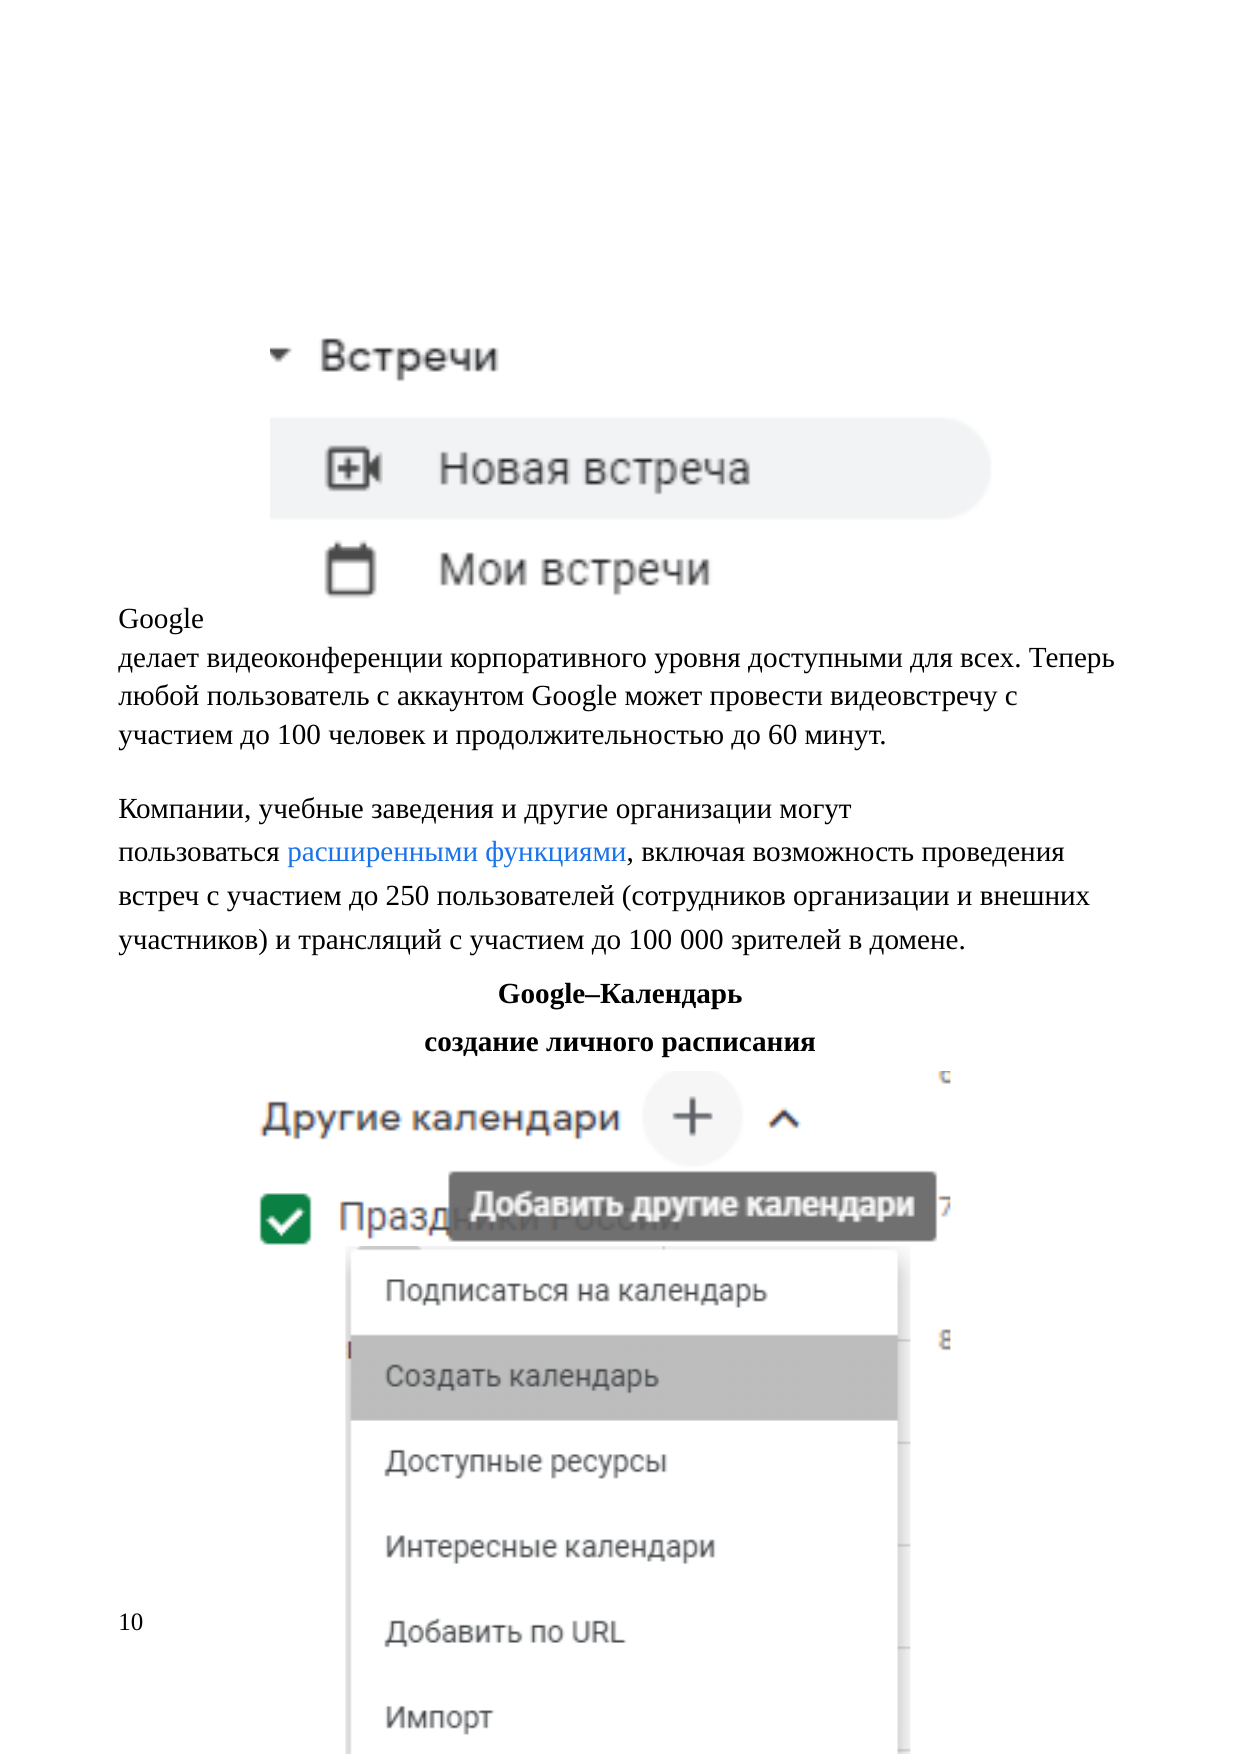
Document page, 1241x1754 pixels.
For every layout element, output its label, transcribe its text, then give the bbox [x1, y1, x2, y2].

text Google делает видеоконференции корпоративного уровня доступными для всех. Теперь любой пользователь с аккаунтом Google может провести видеовстречу с участием до 100 человек и продолжительностью до 60 минут. [118, 601, 1122, 751]
picture [231, 1071, 951, 1754]
subtitle создание личного расписания [118, 1024, 1122, 1058]
text Компании, учебные заведения и другие организации могут пользоваться расширенными функциями, включая возможность проведения встреч с участием до 250 пользователей (сотрудников организации и внешних участников) и трансляций с участием до 100 000 зрителей в домене. [118, 781, 1122, 956]
picture [270, 312, 1020, 630]
subtitle Google–Календарь [118, 976, 1122, 1010]
